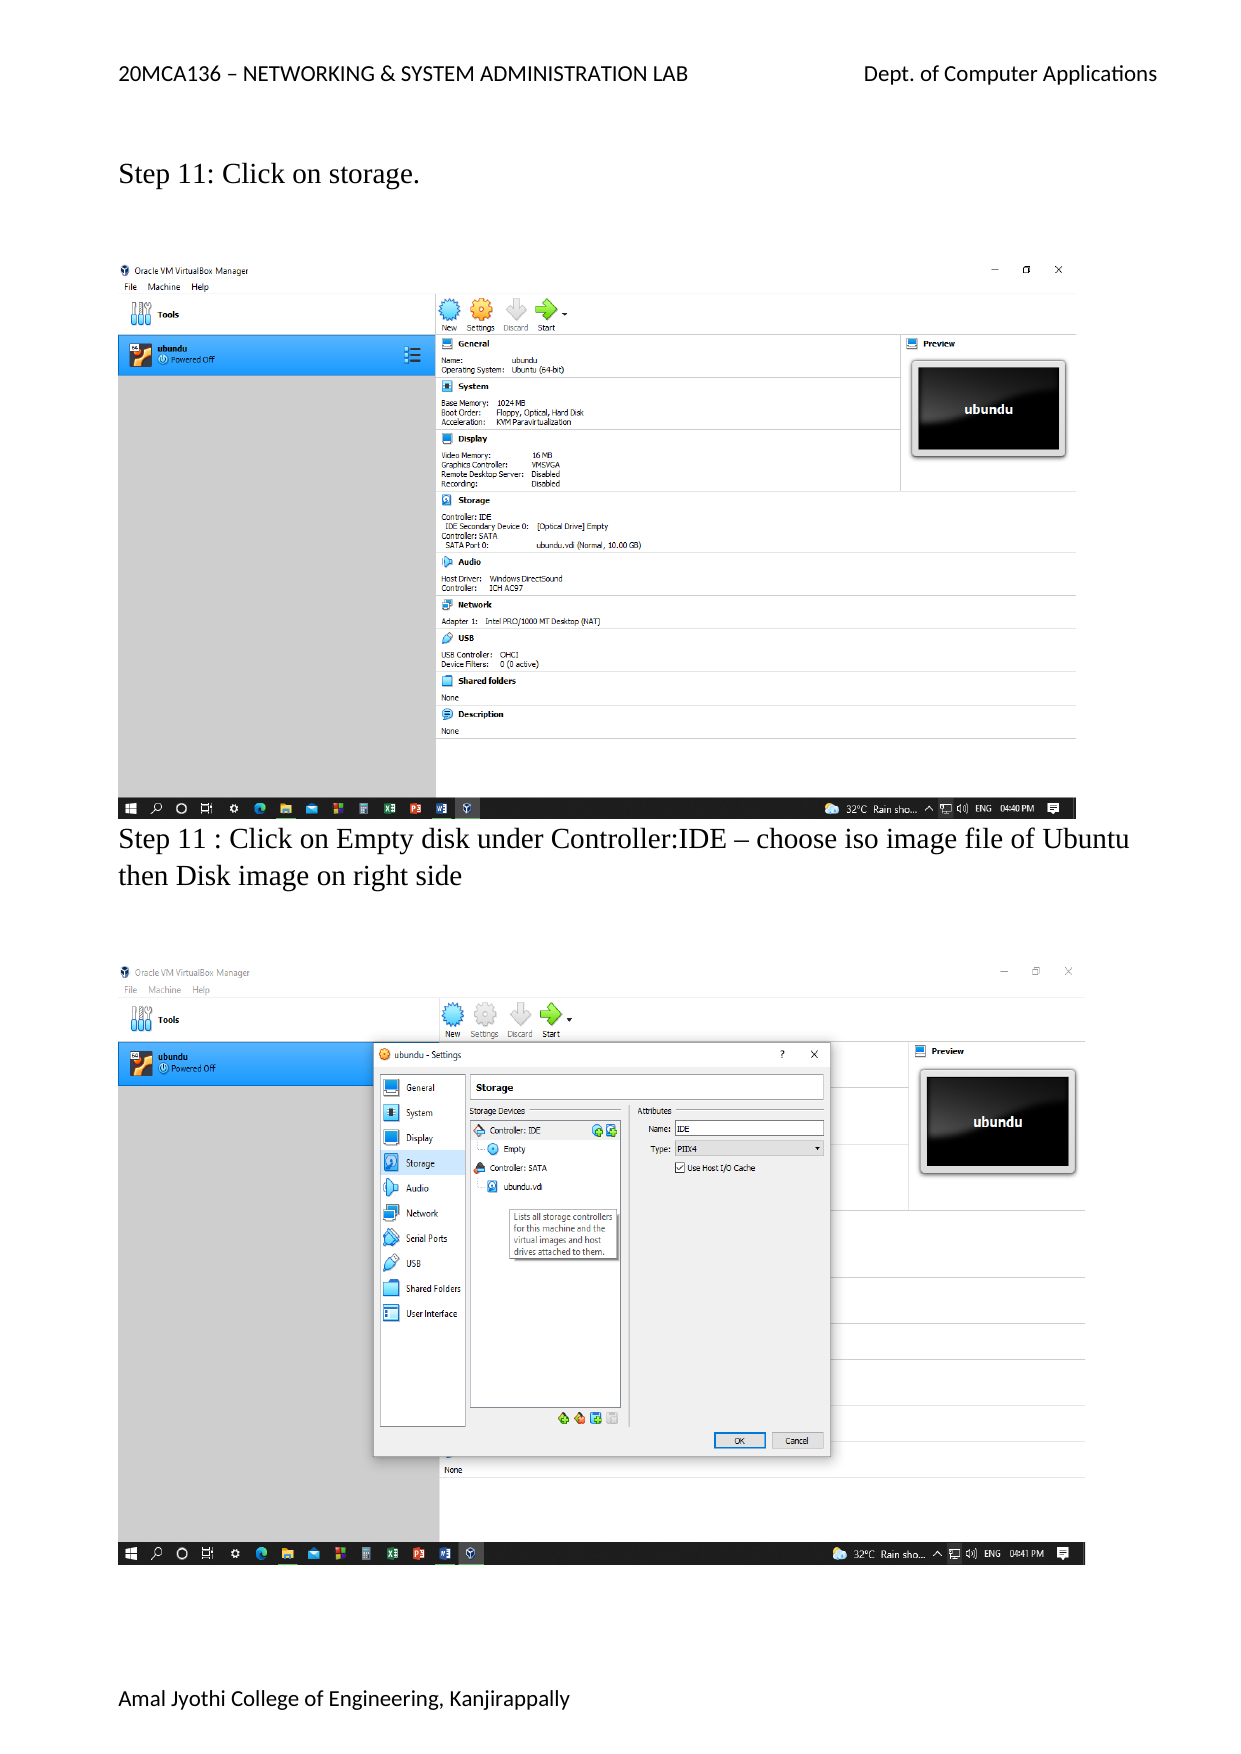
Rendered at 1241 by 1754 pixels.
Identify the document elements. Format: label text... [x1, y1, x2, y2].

picture [118, 963, 1086, 1565]
text Step 11: Click on storage. [118, 156, 1167, 190]
picture [118, 262, 1076, 819]
